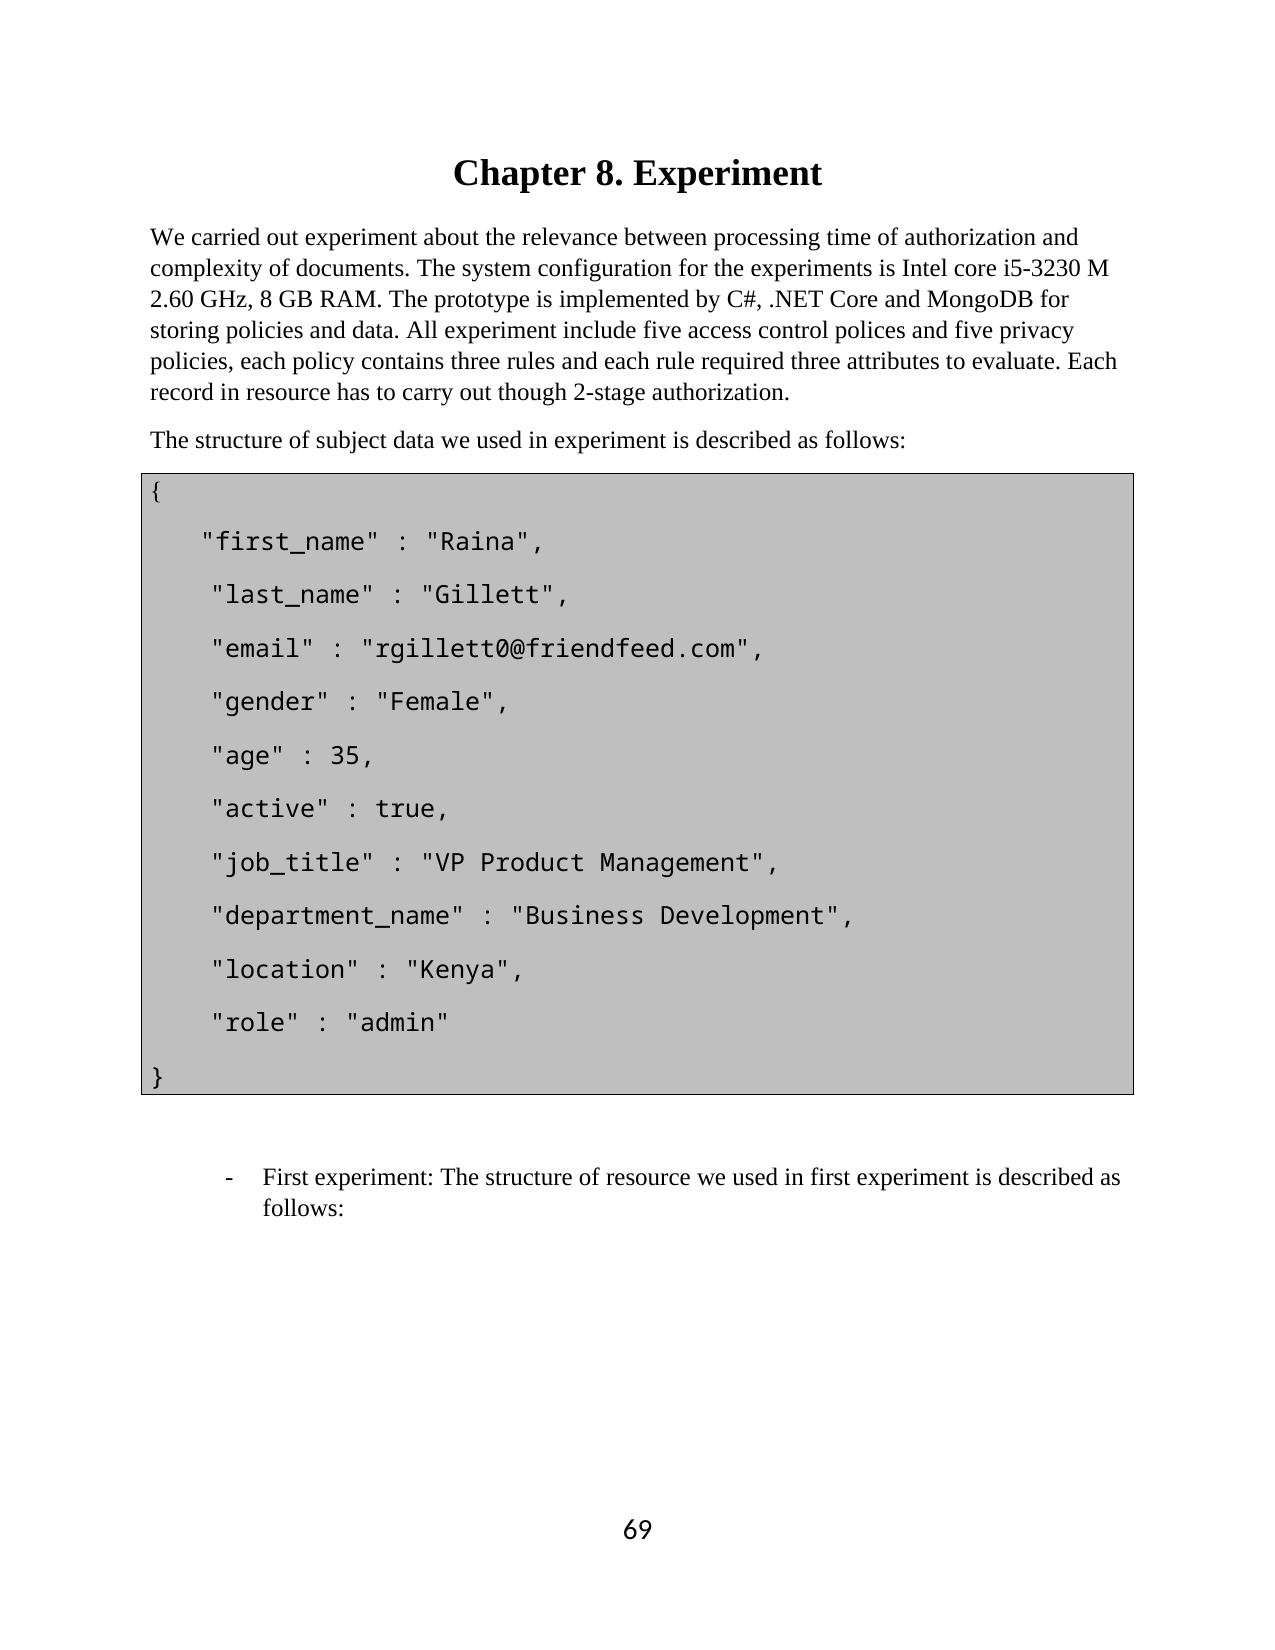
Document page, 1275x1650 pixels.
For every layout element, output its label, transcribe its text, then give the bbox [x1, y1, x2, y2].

text "active" : true, [142, 788, 1133, 825]
list First experiment: The structure of resource we used in first experiment is described as follows: [225, 1162, 1125, 1222]
text "age" : 35, [142, 734, 1133, 772]
text "location" : "Kenya", [142, 948, 1133, 985]
text "role" : "admin" [142, 1002, 1133, 1039]
text We carried out experiment about the relevance between processing time of authorization and complexity of documents. The system configuration for the experiments is Intel core i5-3230 M 2.60 GHz, 8 GB RAM. The prototype is implemented by C#, .NET Core and MongoDB for storing policies and data. All experiment include five access control polices and five privacy policies, each policy contains three rules and each rule required three attributes to evaluate. Each record in resource has to carry out though 2-stage authorization. [150, 222, 1125, 406]
text } [142, 1055, 1133, 1094]
text "last_name" : "Gillett", [142, 574, 1133, 611]
text "job_title" : "VP Product Management", [142, 841, 1133, 878]
text { [142, 474, 1133, 505]
text "department_name" : "Business Development", [142, 895, 1133, 932]
text "email" : "rgillett0@friendfeed.com", [142, 627, 1133, 665]
text "first_name" : "Raina", [142, 521, 1133, 558]
subtitle Chapter 8. Experiment [150, 150, 1125, 193]
text The structure of subject data we used in experiment is described as follows: [150, 425, 1125, 454]
text "gender" : "Female", [142, 681, 1133, 718]
